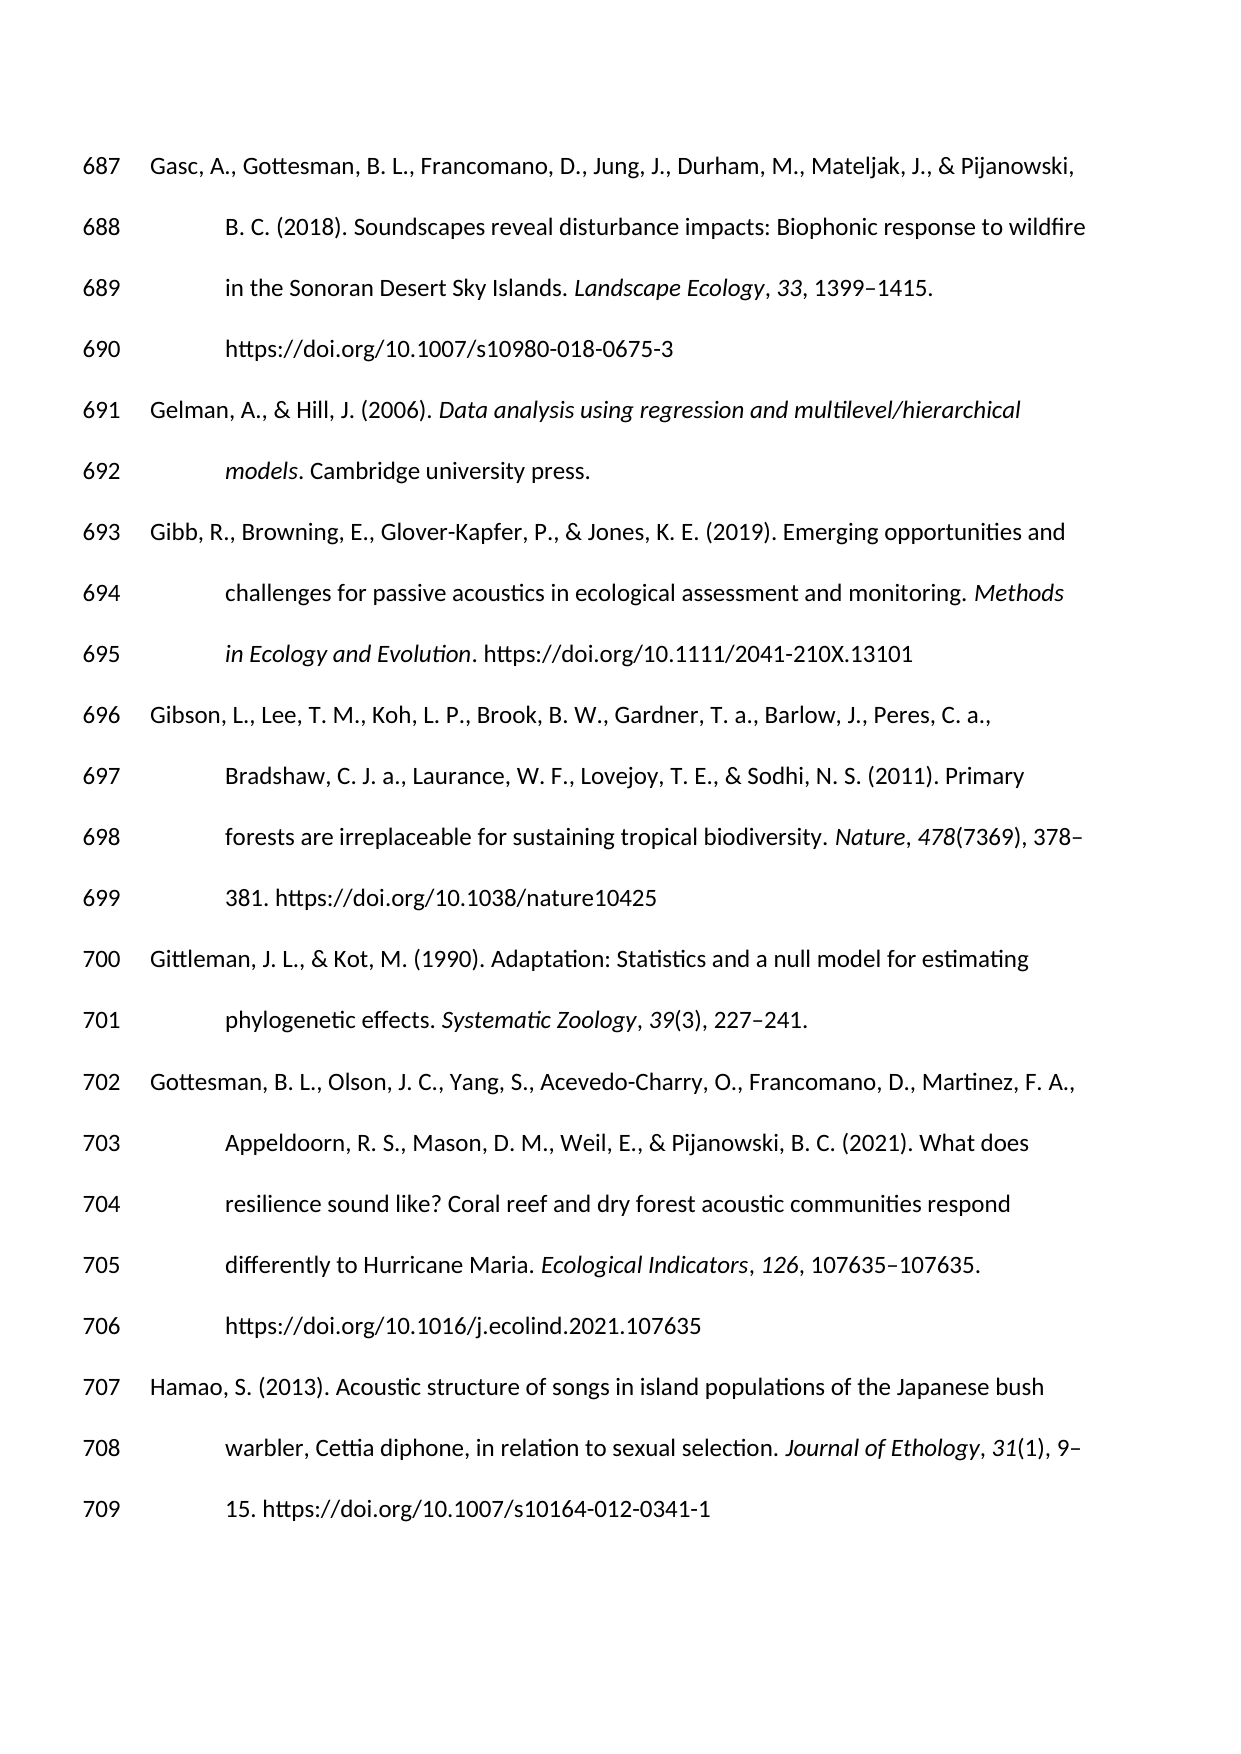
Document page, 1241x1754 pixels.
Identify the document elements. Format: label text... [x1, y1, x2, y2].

text Gibb, R., Browning, E., Glover-Kapfer, P., & Jones, K. E. (2019). Emerging opportunities and challenges for passive acoustics in ecological assessment and monitoring. Methods in Ecology and Evolution. https://doi.org/10.1111/2041-210X.13101 [150, 516, 1090, 669]
text Gasc, A., Gottesman, B. L., Francomano, D., Jung, J., Durham, M., Mateljak, J., & Pijanowski, B. C. (2018). Soundscapes reveal disturbance impacts: Biophonic response to wildfire in the Sonoran Desert Sky Islands. Landscape Ecology, 33, 1399–1415. https://doi.org/10.1007/s10980-018-0675-3 [150, 150, 1090, 364]
text Gibson, L., Lee, T. M., Koh, L. P., Brook, B. W., Gardner, T. a., Barlow, J., Peres, C. a., Bradshaw, C. J. a., Laurance, W. F., Lovejoy, T. E., & Sodhi, N. S. (2011). Primary forests are irreplaceable for sustaining tropical biodiversity. Nature, 478(7369), 378–381. https://doi.org/10.1038/nature10425 [150, 699, 1090, 913]
text Gittleman, J. L., & Kot, M. (1990). Adaptation: Statistics and a null model for estimating phylogenetic effects. Systematic Zoology, 39(3), 227–241. [150, 943, 1090, 1035]
text Gelman, A., & Hill, J. (2006). Data analysis using regression and multilevel/hierarchical models. Cambridge university press. [150, 394, 1090, 486]
text Hamao, S. (2013). Acoustic structure of songs in island populations of the Japanese bush warbler, Cettia diphone, in relation to sexual selection. Journal of Ethology, 31(1), 9–15. https://doi.org/10.1007/s10164-012-0341-1 [150, 1371, 1090, 1523]
text Gottesman, B. L., Olson, J. C., Yang, S., Acevedo-Charry, O., Francomano, D., Martinez, F. A., Appeldoorn, R. S., Mason, D. M., Weil, E., & Pijanowski, B. C. (2021). What does resilience sound like? Coral reef and dry forest acoustic communities respond differently to Hurricane Maria. Ecological Indicators, 126, 107635–107635. https://doi.org/10.1016/j.ecolind.2021.107635 [150, 1066, 1090, 1340]
